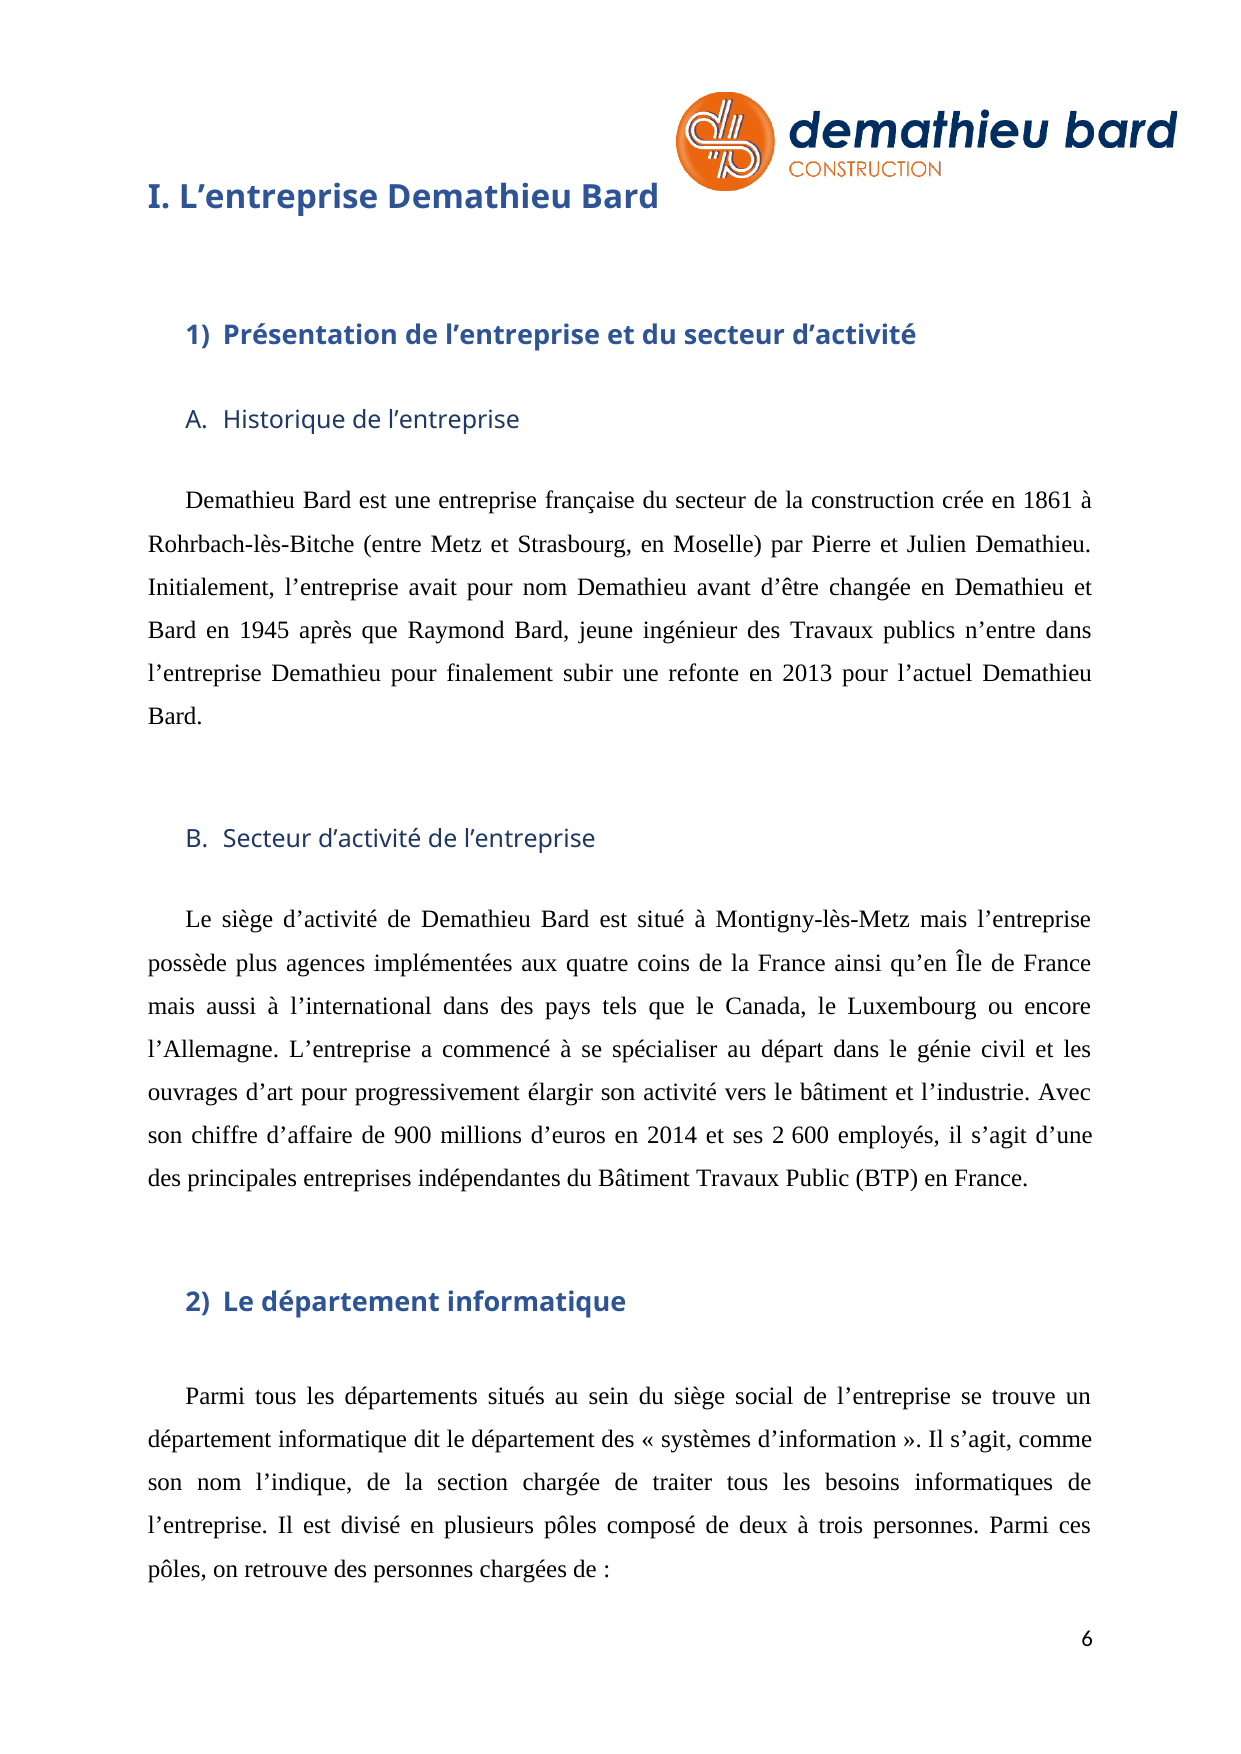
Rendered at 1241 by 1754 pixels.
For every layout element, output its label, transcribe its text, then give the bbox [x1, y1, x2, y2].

text Demathieu Bard est une entreprise française du secteur de la construction crée en 1861 à Rohrbach-lès-Bitche (entre Metz et Strasbourg, en Moselle) par Pierre et Julien Demathieu. Initialement, l’entreprise avait pour nom Demathieu avant d’être changée en Demathieu et Bard en 1945 après que Raymond Bard, jeune ingénieur des Travaux publics n’entre dans l’entreprise Demathieu pour finalement subir une refonte en 2013 pour l’actuel Demathieu Bard. [148, 486, 1093, 730]
subtitle Secteur d’activité de l’entreprise [185, 821, 1093, 855]
picture [673, 92, 1178, 191]
subtitle Le département informatique [185, 1283, 1093, 1320]
subtitle I. L’entreprise Demathieu Bard [148, 173, 1093, 218]
text Parmi tous les départements situés au sein du siège social de l’entreprise se trouve un département informatique dit le département des « systèmes d’information ». Il s’agit, comme son nom l’indique, de la section chargée de traiter tous les besoins informatiques de l’entreprise. Il est divisé en plusieurs pôles composé de deux à trois personnes. Parmi ces pôles, on retrouve des personnes chargées de : [148, 1381, 1093, 1582]
subtitle Présentation de l’entreprise et du secteur d’activité [185, 315, 1093, 352]
subtitle Historique de l’entreprise [185, 402, 1093, 436]
text Le siège d’activité de Demathieu Bard est situé à Montigny-lès-Metz mais l’entreprise possède plus agences implémentées aux quatre coins de la France ainsi qu’en Île de France mais aussi à l’international dans des pays tels que le Canada, le Luxembourg ou encore l’Allemagne. L’entreprise a commencé à se spécialiser au départ dans le génie civil et les ouvrages d’art pour progressivement élargir son activité vers le bâtiment et l’industrie. Avec son chiffre d’affaire de 900 millions d’euros en 2014 et ses 2 600 employés, il s’agit d’une des principales entreprises indépendantes du Bâtiment Travaux Public (BTP) en France. [148, 904, 1093, 1192]
